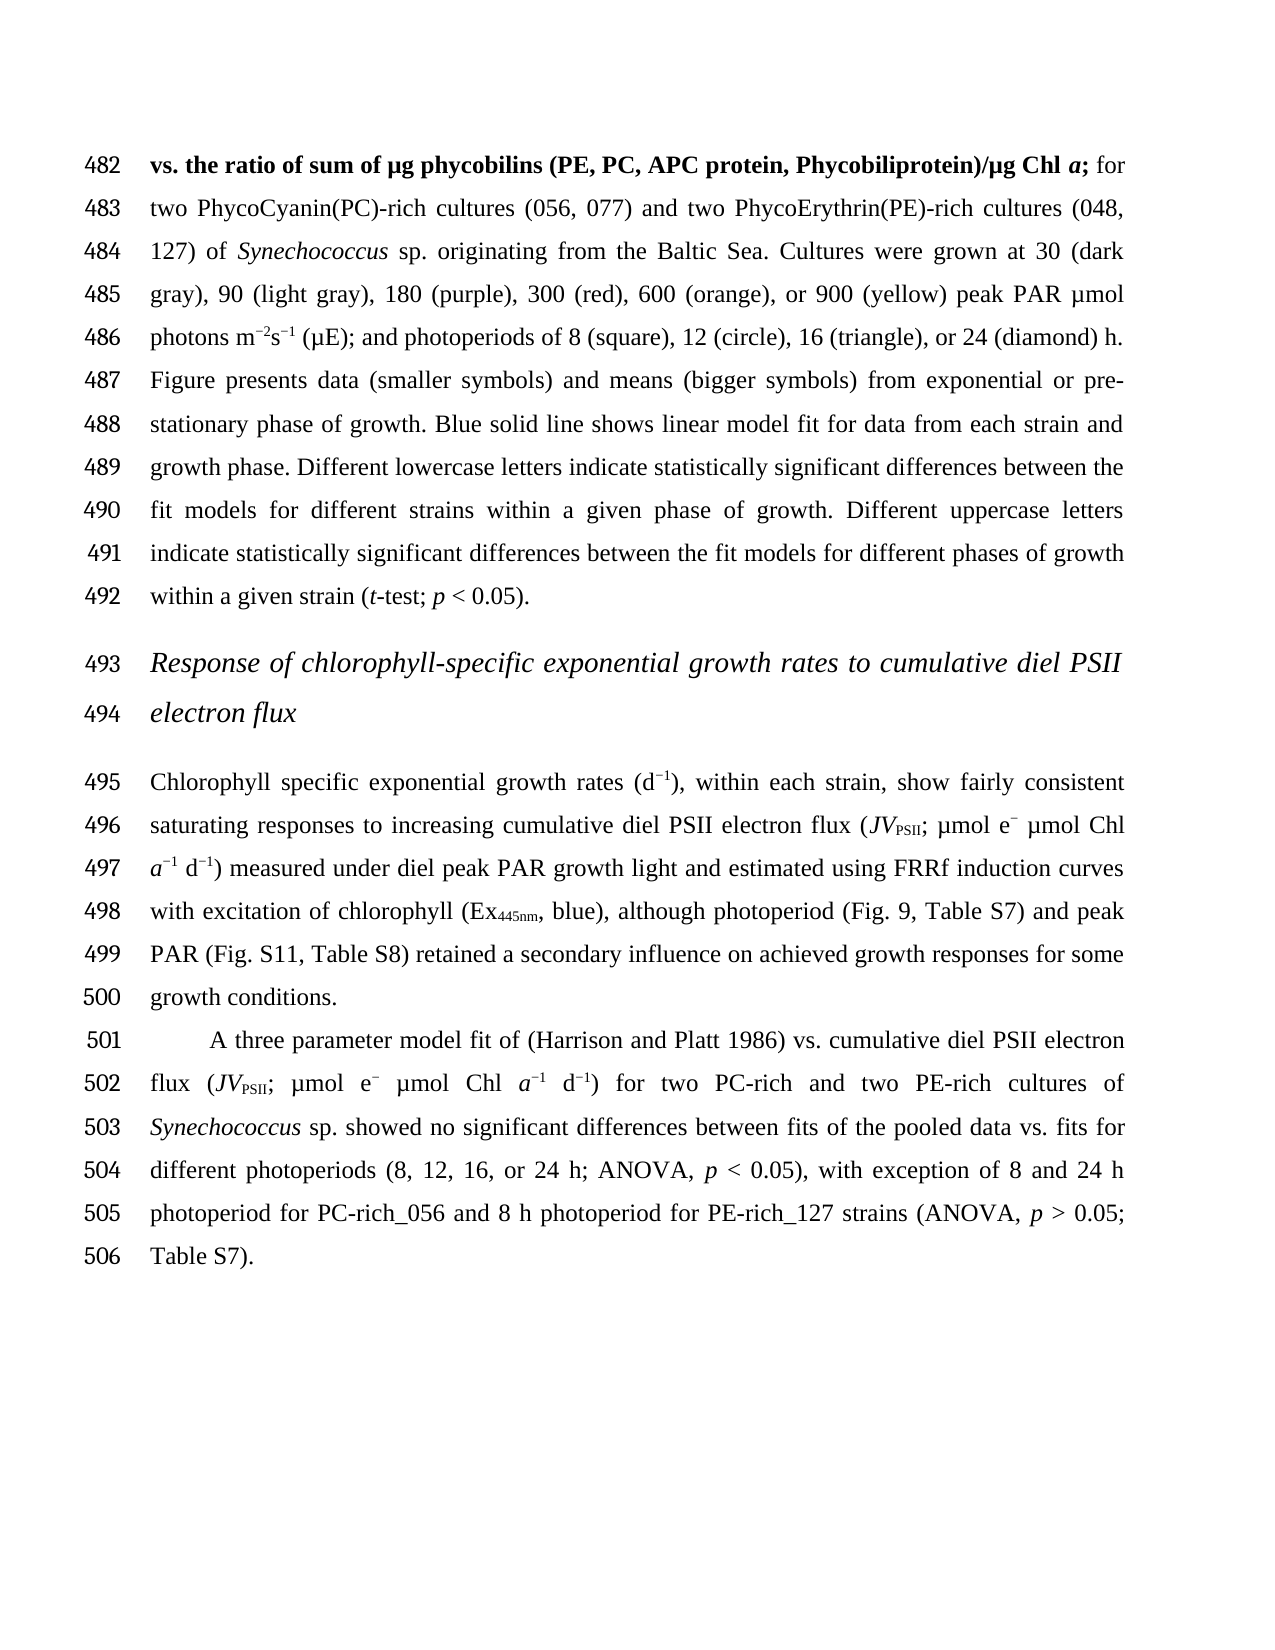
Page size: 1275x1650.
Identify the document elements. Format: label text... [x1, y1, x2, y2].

text Chlorophyll specific exponential growth rates (d−1), within each strain, show fairly consistent saturating responses to increasing cumulative diel PSII electron flux (JVPSII; µmol e− µmol Chl a−1 d−1) measured under diel peak PAR growth light and estimated using FRRf induction curves with excitation of chlorophyll (Ex445nm, blue), although photoperiod (Fig. 9, Table S7) and peak PAR (Fig. S11, Table S8) retained a secondary influence on achieved growth responses for some growth conditions. [150, 767, 1125, 1011]
text A three parameter model fit of (Harrison and Platt 1986) vs. cumulative diel PSII electron flux (JVPSII; µmol e− µmol Chl a−1 d−1) for two PC-rich and two PE-rich cultures of Synechococcus sp. showed no significant differences between fits of the pooled data vs. fits for different photoperiods (8, 12, 16, or 24 h; ANOVA, p < 0.05), with exception of 8 and 24 h photoperiod for PC-rich_056 and 8 h photoperiod for PE-rich_127 strains (ANOVA, p > 0.05; Table S7). [150, 1025, 1125, 1270]
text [150, 150, 1125, 610]
subtitle Response of chlorophyll-specific exponential growth rates to cumulative diel PSII electron flux [150, 645, 1125, 729]
